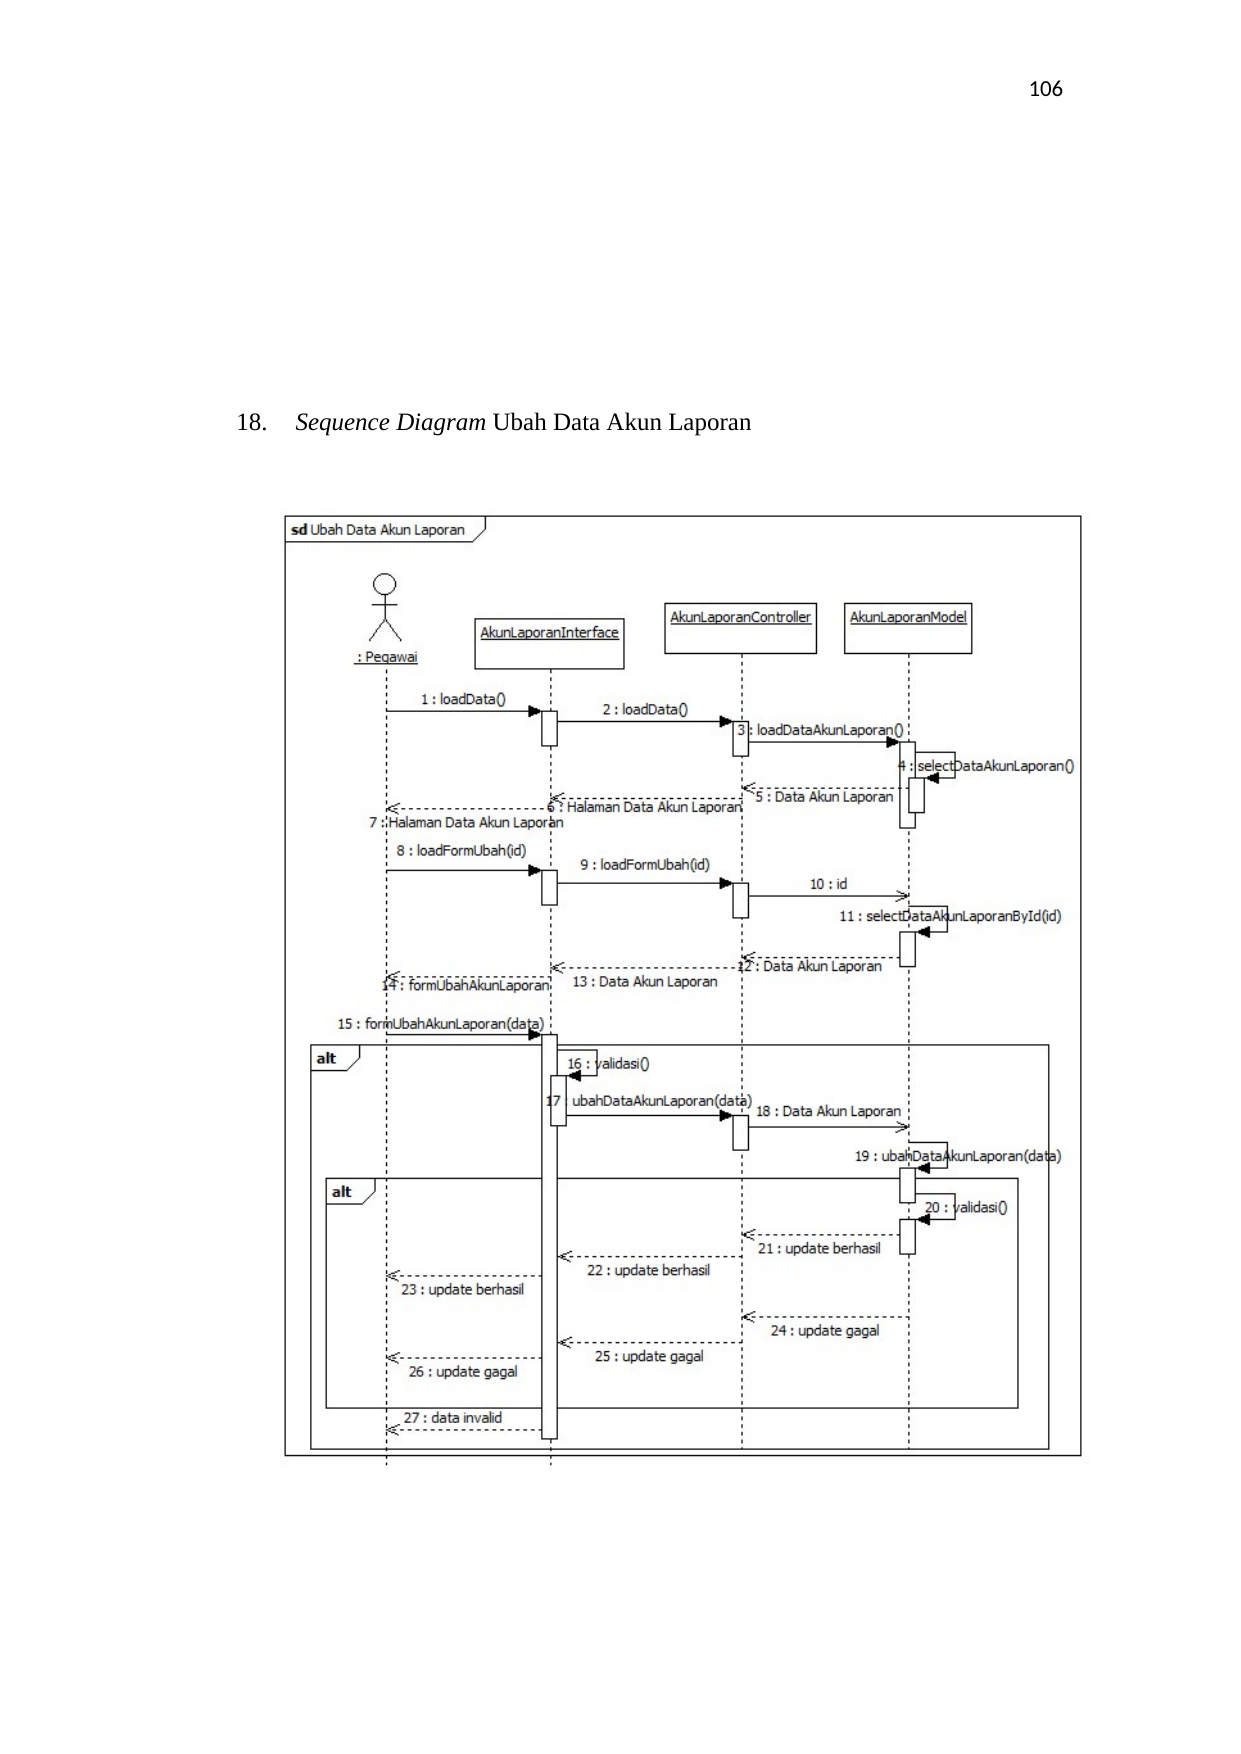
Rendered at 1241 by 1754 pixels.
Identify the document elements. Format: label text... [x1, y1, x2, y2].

picture [259, 490, 1106, 1491]
list Sequence Diagram Ubah Data Akun Laporan [236, 407, 1063, 436]
